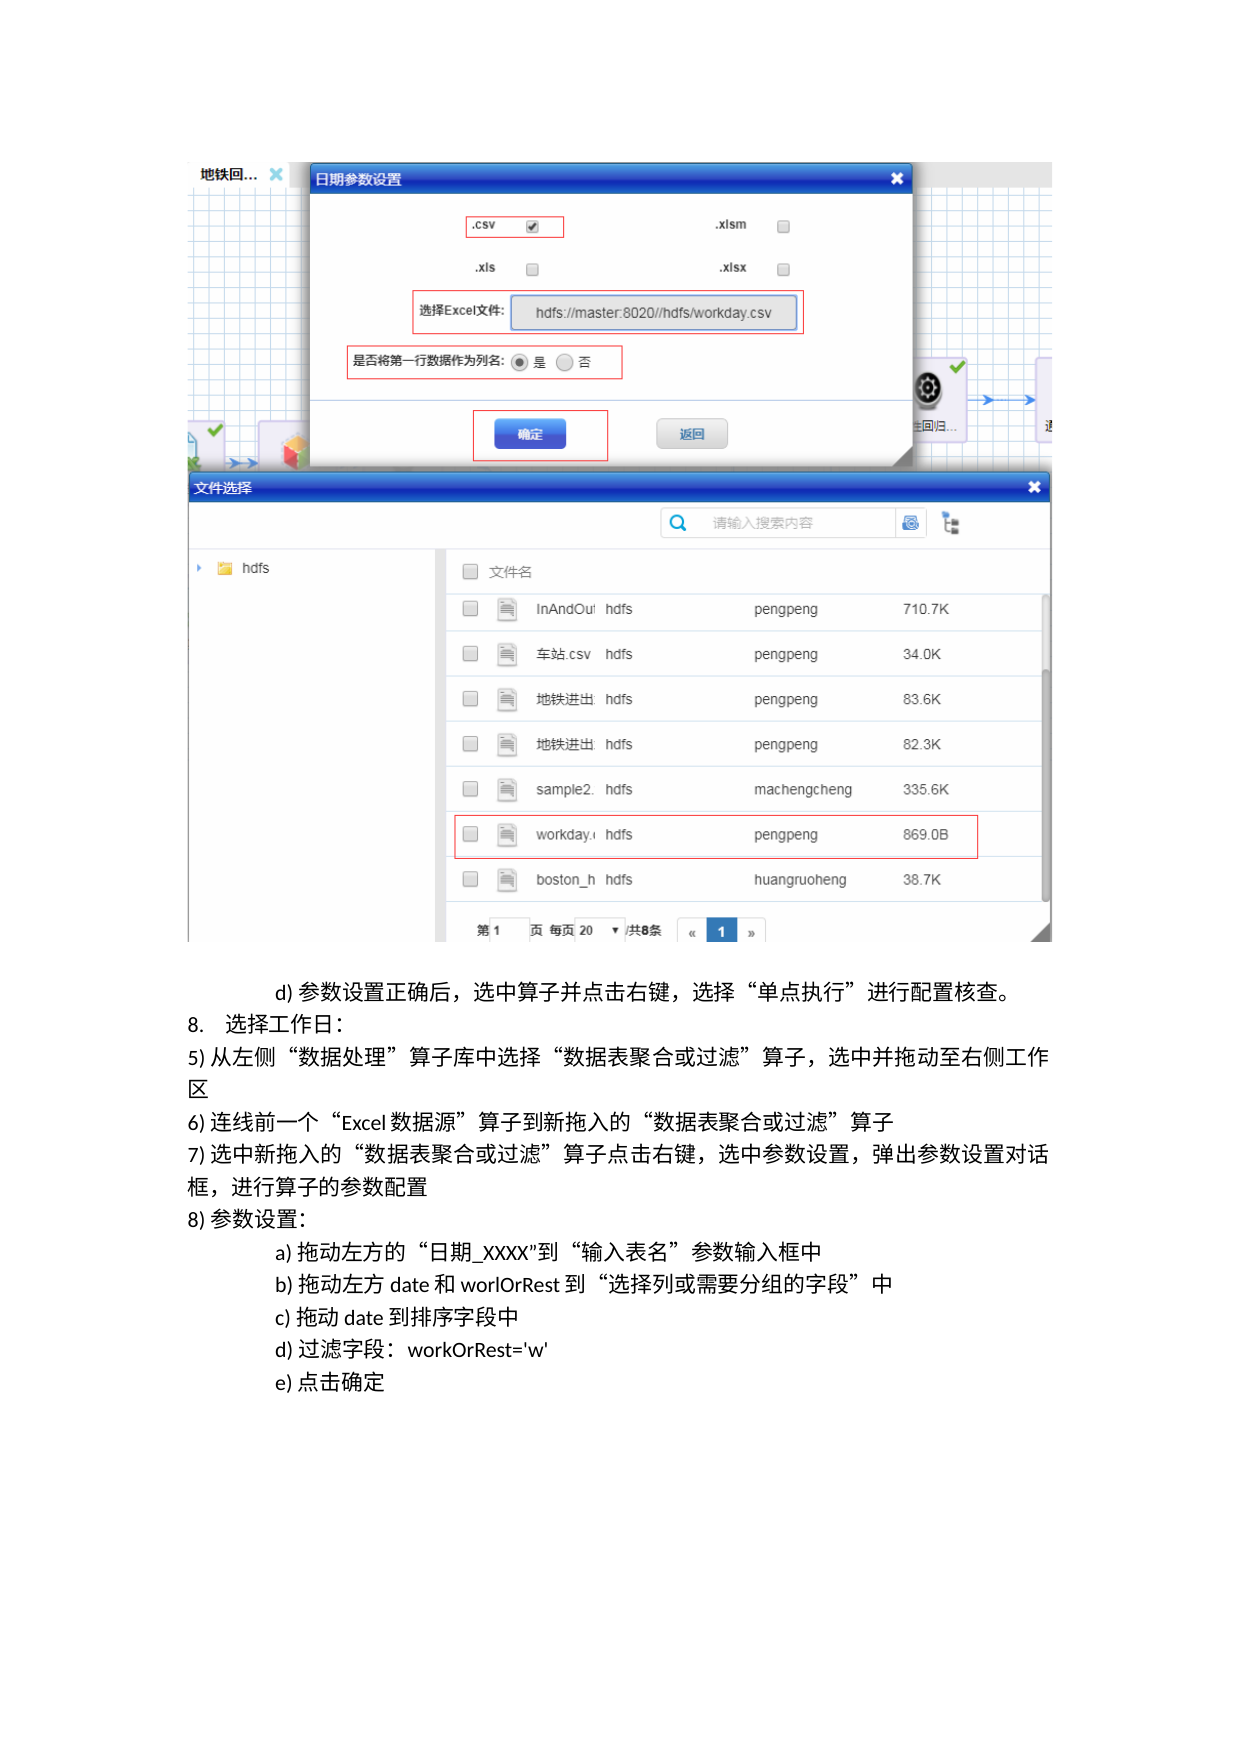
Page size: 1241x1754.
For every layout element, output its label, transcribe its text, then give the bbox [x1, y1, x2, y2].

list 从左侧“数据处理”算子库中选择“数据表聚合或过滤”算子，选中并拖动至右侧工作区 [187, 1039, 1053, 1104]
list 拖动date到排序字段中 [231, 1299, 1053, 1332]
list 选中新拖入的“数据表聚合或过滤”算子点击右键，选中参数设置，弹出参数设置对话框，进行算子的参数配置 [187, 1137, 1053, 1202]
picture [187, 162, 1053, 942]
list 拖动左方的“日期_XXXX”到“输入表名”参数输入框中 [231, 1234, 1053, 1267]
list 参数设置正确后，选中算子并点击右键，选择“单点执行”进行配置核查。 [231, 974, 1053, 1007]
list 选择工作日： [187, 1007, 1053, 1039]
list 过滤字段：workOrRest='w' [231, 1332, 1053, 1364]
list 连线前一个“Excel数据源”算子到新拖入的“数据表聚合或过滤”算子 [187, 1104, 1053, 1137]
list 参数设置： [187, 1202, 1053, 1234]
list 点击确定 [231, 1364, 1053, 1397]
list 拖动左方date和worlOrRest到“选择列或需要分组的字段”中 [231, 1267, 1053, 1299]
